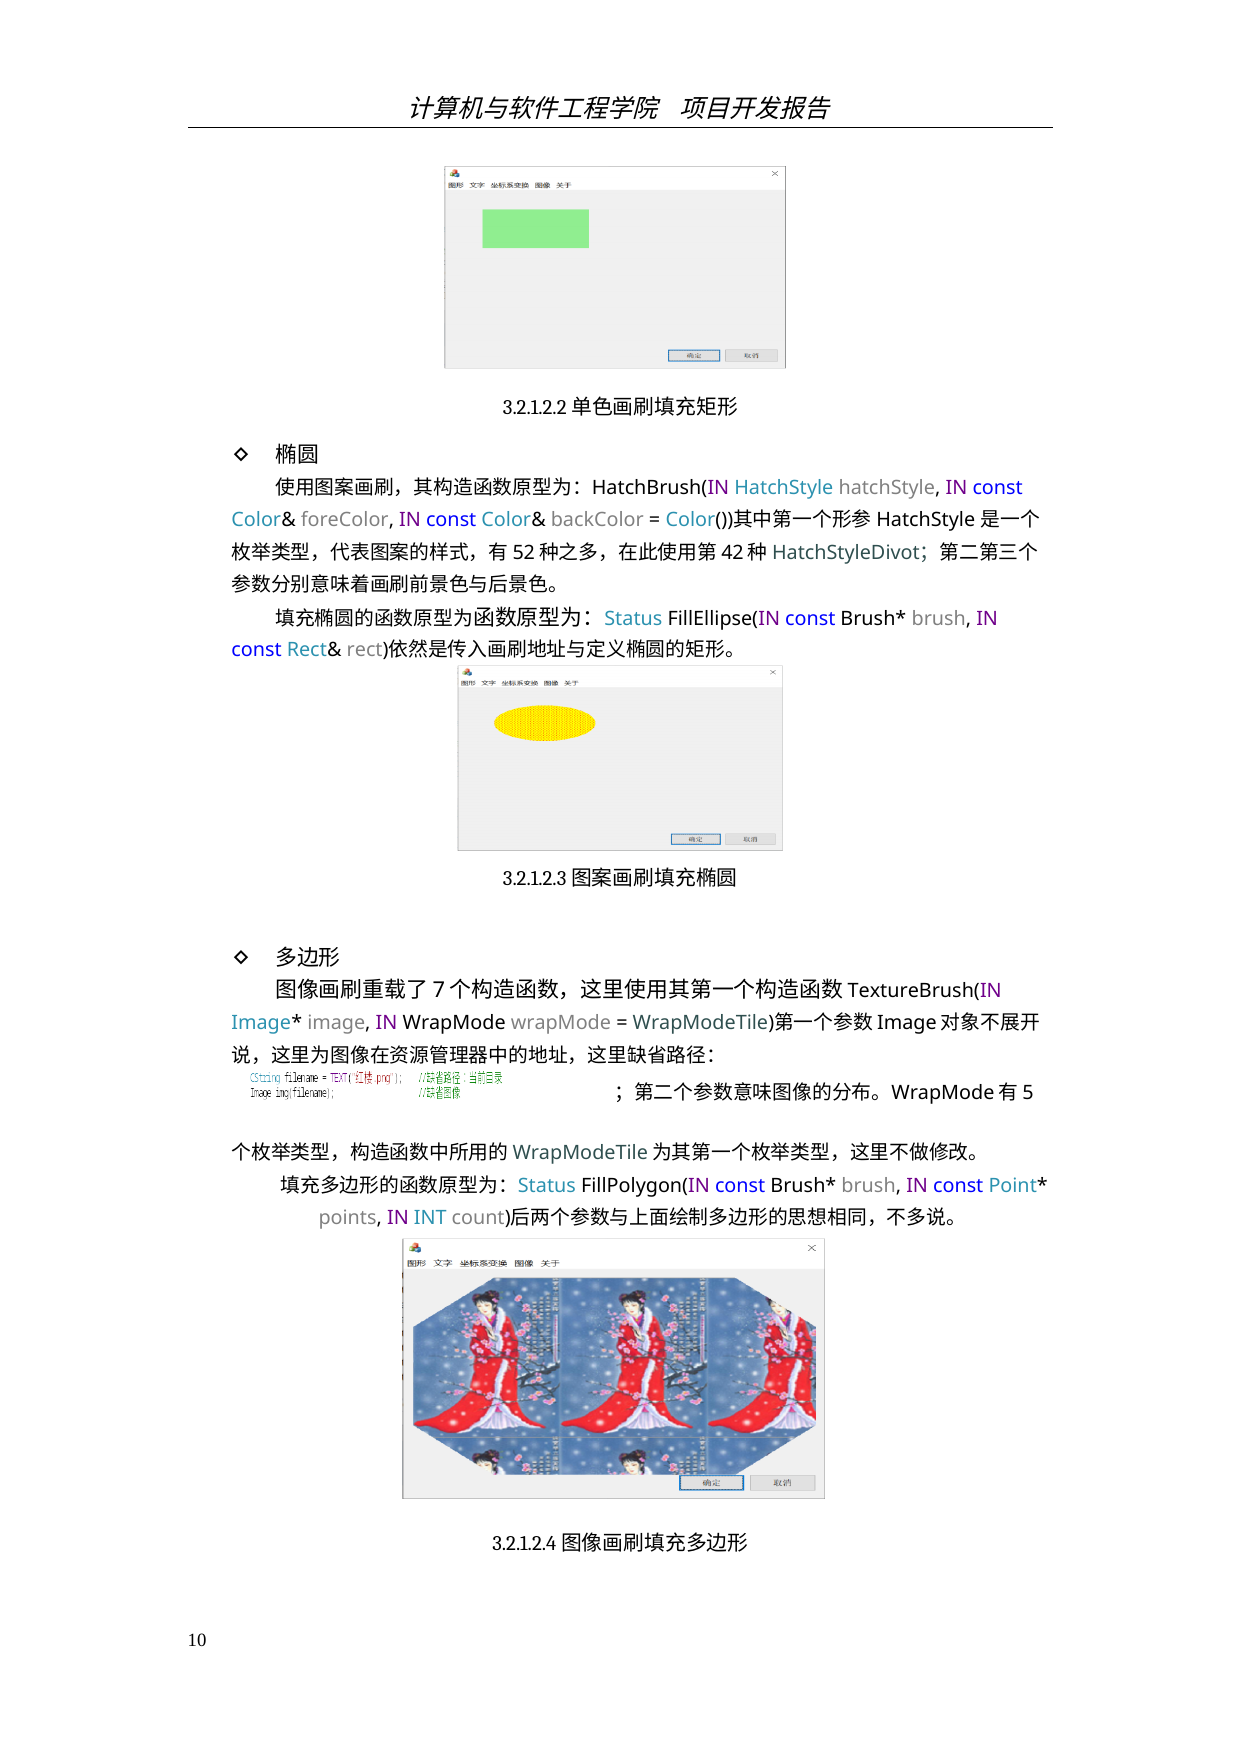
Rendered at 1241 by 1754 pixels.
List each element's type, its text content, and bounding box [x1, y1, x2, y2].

list 椭圆 [231, 437, 1053, 469]
text 使用图案画刷，其构造函数原型为：HatchBrush(IN HatchStyle hatchStyle, IN const Color& foreColor, IN const Color& backColor = Color())其中第一个形参 HatchStyle 是一个枚举类型，代表图案的样式，有52种之多，在此使用第42种 HatchStyleDivot；第二第三个参数分别意味着画刷前景色与后景色。 [231, 469, 1053, 599]
text 填充椭圆的函数原型为函数原型为：Status FillEllipse(IN const Brush* brush, IN const Rect& rect)依然是传入画刷地址与定义椭圆的矩形。 [231, 599, 1053, 664]
text 3.2.1.2.4 图像画刷填充多边形 [187, 1525, 1053, 1557]
text 填充多边形的函数原型为：Status FillPolygon(IN const Brush* brush, IN const Point* points, IN INT count)后两个参数与上面绘制多边形的思想相同，不多说。 [231, 1167, 1053, 1232]
list 多边形 [231, 940, 1053, 972]
text 3.2.1.2.2 单色画刷填充矩形 [187, 389, 1053, 422]
text 图像画刷重载了7个构造函数，这里使用其第一个构造函数TextureBrush(IN Image* image, IN WrapMode wrapMode = WrapModeTile)第一个参数Image对象不展开说，这里为图像在资源管理器中的地址，这里缺省路径：；第二个参数意味图像的分布。WrapMode有5个枚举类型，构造函数中所用的WrapModeTile为其第一个枚举类型，这里不做修改。 [231, 972, 1053, 1167]
text 3.2.1.2.3 图案画刷填充椭圆 [187, 859, 1053, 892]
